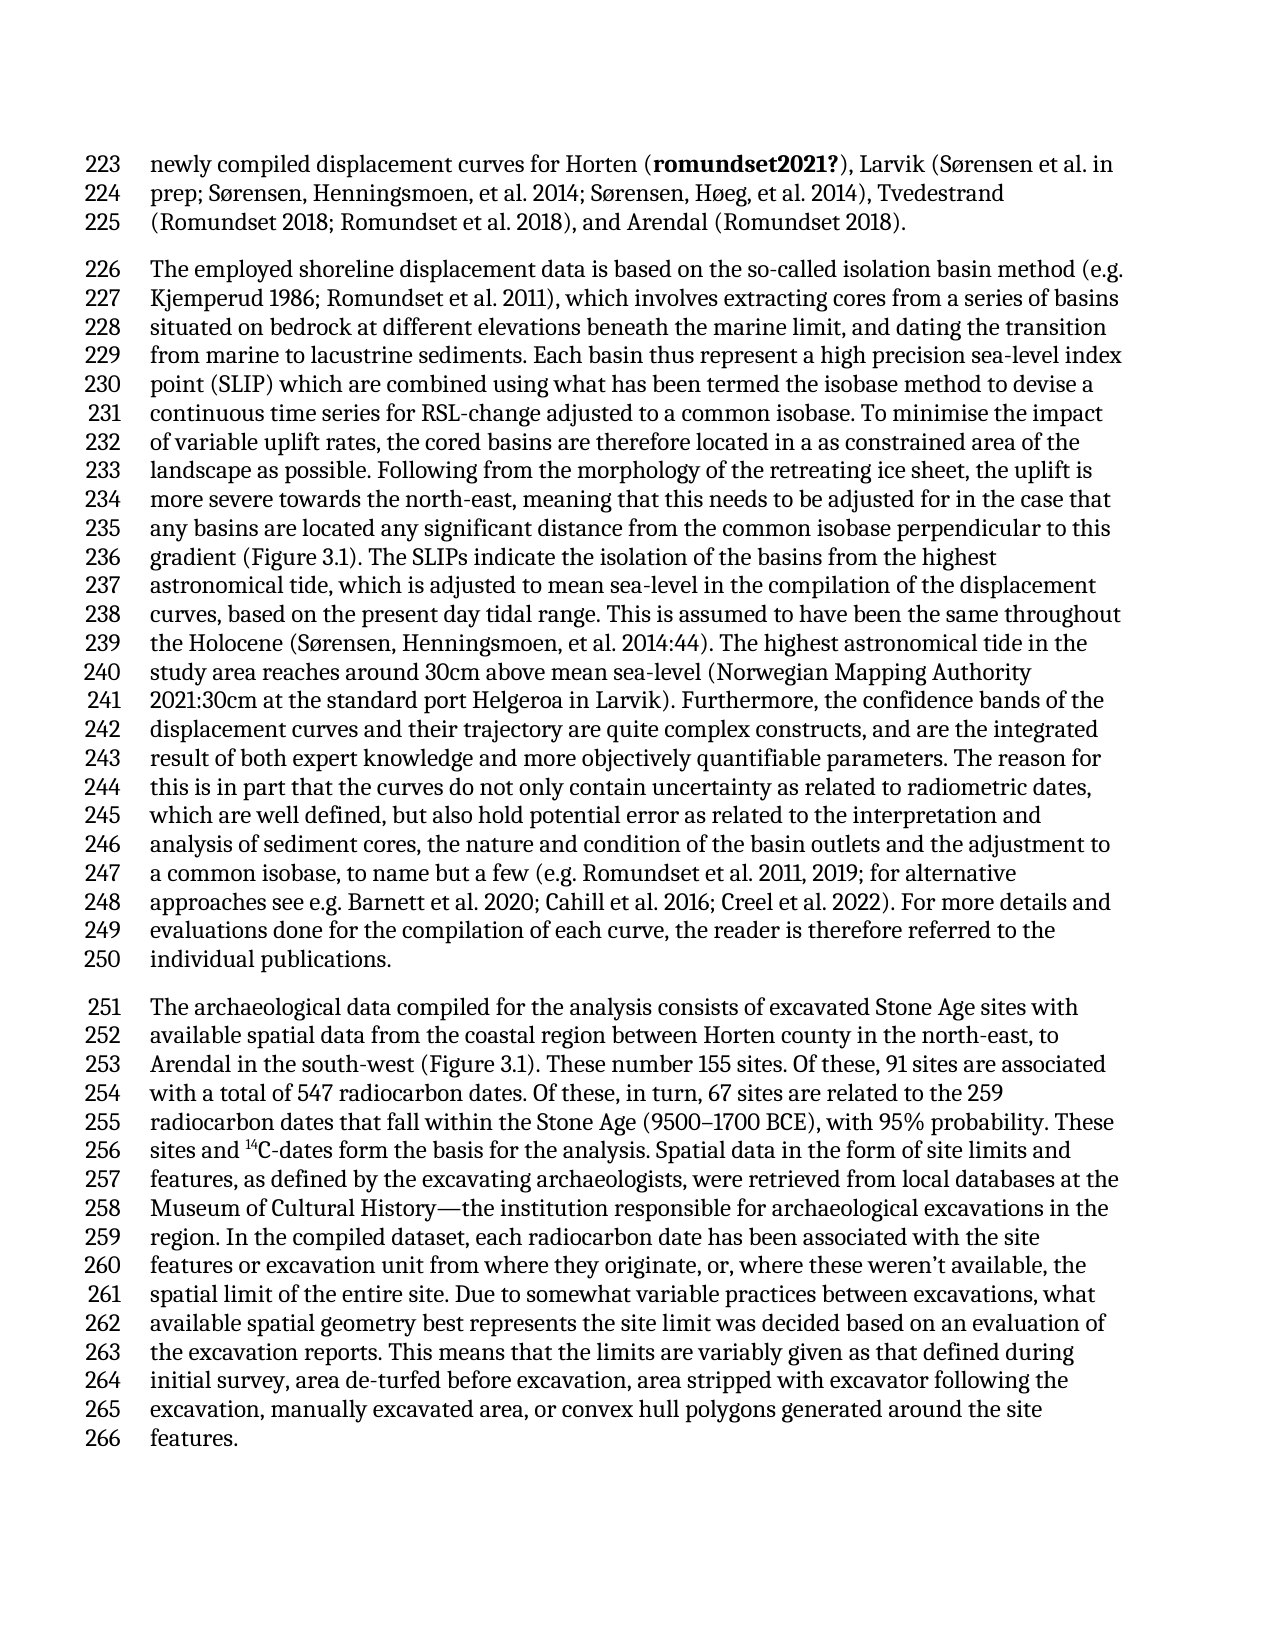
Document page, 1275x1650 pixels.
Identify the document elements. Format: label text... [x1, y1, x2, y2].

text The archaeological data compiled for the analysis consists of excavated Stone Age sites with available spatial data from the coastal region between Horten county in the north-east, to Arendal in the south-west (Figure 3.1). These number 155 sites. Of these, 91 sites are associated with a total of 547 radiocarbon dates. Of these, in turn, 67 sites are related to the 259 radiocarbon dates that fall within the Stone Age (9500–1700 BCE), with 95% probability. These sites and 14C-dates form the basis for the analysis. Spatial data in the form of site limits and features, as defined by the excavating archaeologists, were retrieved from local databases at the Museum of Cultural History—the institution responsible for archaeological excavations in the region. In the compiled dataset, each radiocarbon date has been associated with the site features or excavation unit from where they originate, or, where these weren’t available, the spatial limit of the entire site. Due to somewhat variable practices between excavations, what available spatial geometry best represents the site limit was decided based on an evaluation of the excavation reports. This means that the limits are variably given as that defined during initial survey, area de-turfed before excavation, area stripped with excavator following the excavation, manually excavated area, or convex hull polygons generated around the site features. [150, 992, 1125, 1452]
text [150, 150, 1125, 236]
text The employed shoreline displacement data is based on the so-called isolation basin method (e.g. Kjemperud 1986; Romundset et al. 2011), which involves extracting cores from a series of basins situated on bedrock at different elevations beneath the marine limit, and dating the transition from marine to lacustrine sediments. Each basin thus represent a high precision sea-level index point (SLIP) which are combined using what has been termed the isobase method to devise a continuous time series for RSL-change adjusted to a common isobase. To minimise the impact of variable uplift rates, the cored basins are therefore located in a as constrained area of the landscape as possible. Following from the morphology of the retreating ice sheet, the uplift is more severe towards the north-east, meaning that this needs to be adjusted for in the case that any basins are located any significant distance from the common isobase perpendicular to this gradient (Figure 3.1). The SLIPs indicate the isolation of the basins from the highest astronomical tide, which is adjusted to mean sea-level in the compilation of the displacement curves, based on the present day tidal range. This is assumed to have been the same throughout the Holocene (Sørensen, Henningsmoen, et al. 2014:44). The highest astronomical tide in the study area reaches around 30cm above mean sea-level (Norwegian Mapping Authority 2021:30cm at the standard port Helgeroa in Larvik). Furthermore, the confidence bands of the displacement curves and their trajectory are quite complex constructs, and are the integrated result of both expert knowledge and more objectively quantifiable parameters. The reason for this is in part that the curves do not only contain uncertainty as related to radiometric dates, which are well defined, but also hold potential error as related to the interpretation and analysis of sediment cores, the nature and condition of the basin outlets and the adjustment to a common isobase, to name but a few (e.g. Romundset et al. 2011, 2019; for alternative approaches see e.g. Barnett et al. 2020; Cahill et al. 2016; Creel et al. 2022). For more details and evaluations done for the compilation of each curve, the reader is therefore referred to the individual publications. [150, 255, 1125, 974]
